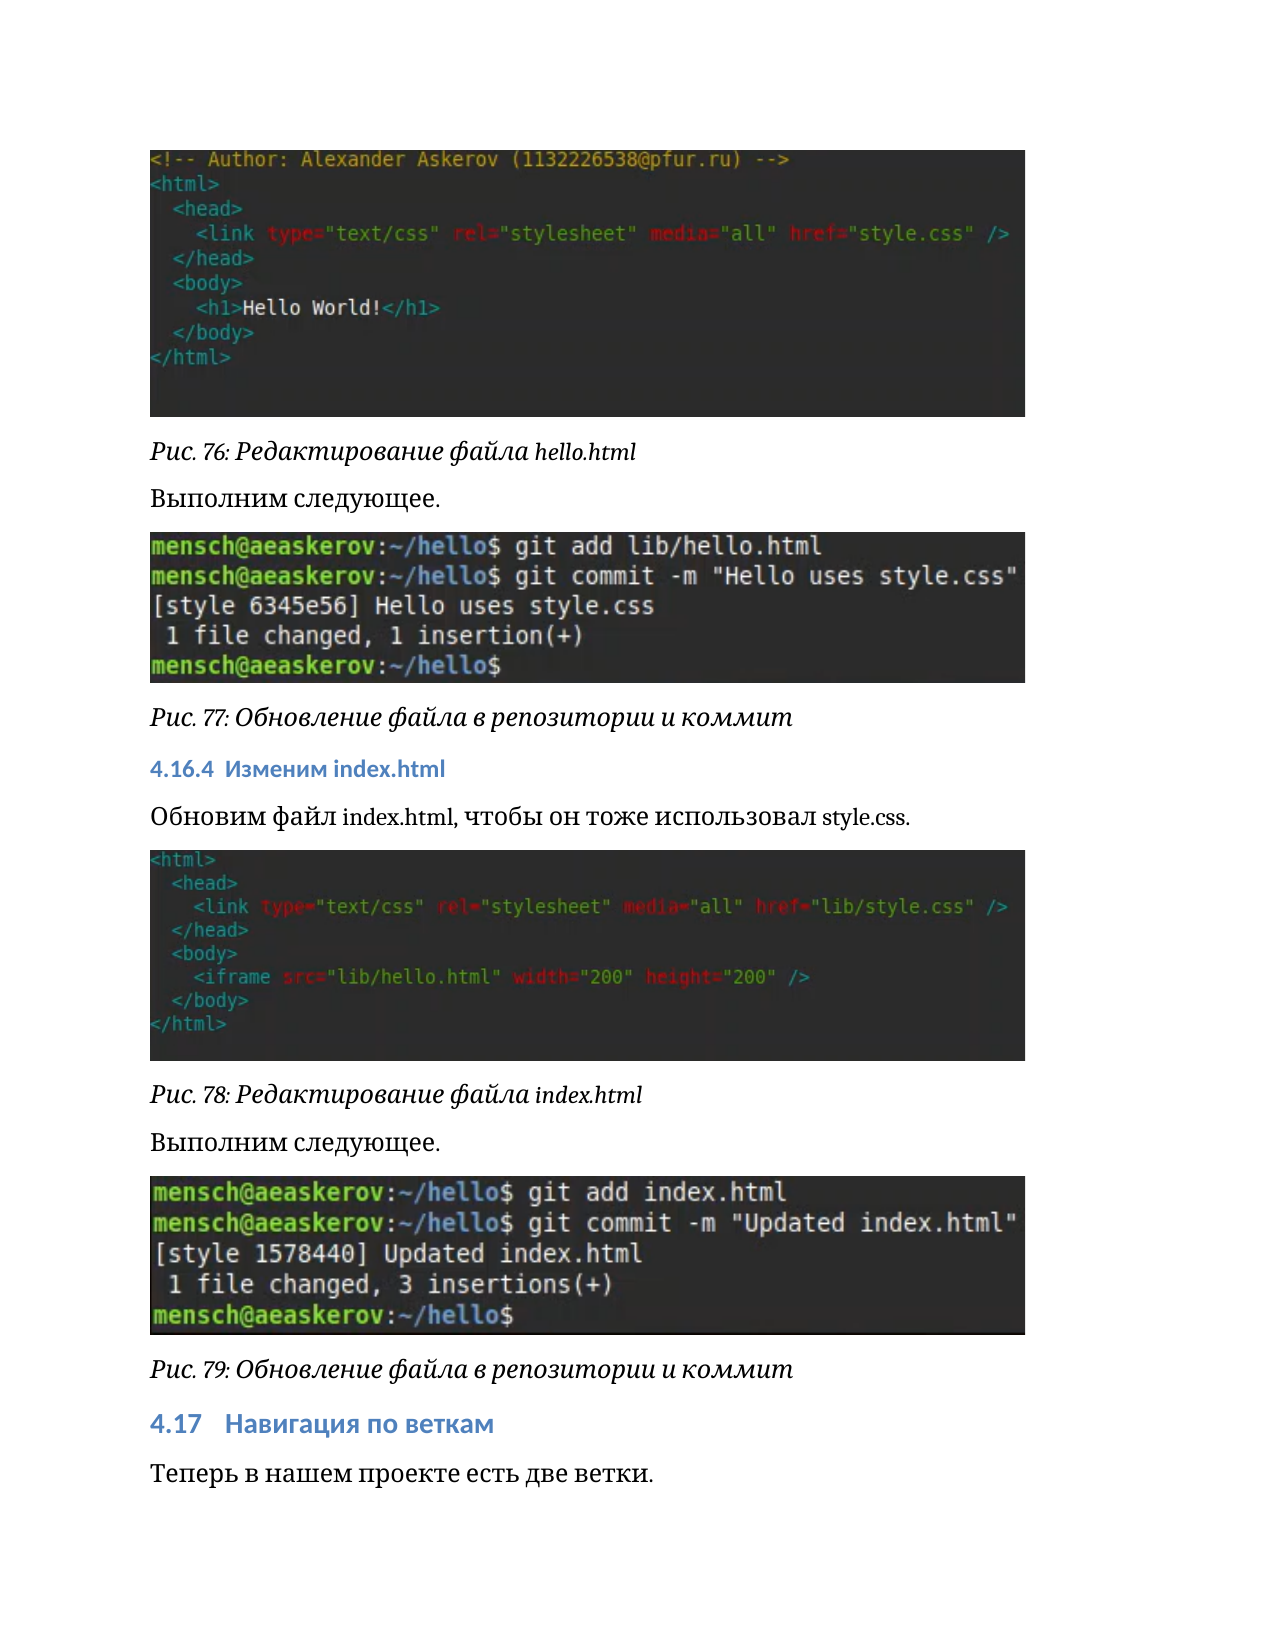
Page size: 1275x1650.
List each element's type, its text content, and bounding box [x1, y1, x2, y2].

picture [150, 150, 1025, 417]
picture [150, 532, 1025, 683]
picture [150, 1176, 1025, 1335]
text Теперь в нашем проекте есть две ветки. [150, 1459, 1125, 1488]
text Выполним следующее. [150, 1129, 1125, 1157]
text Рис. 77: Обновление файла в репозитории и коммит [150, 704, 1125, 733]
picture [150, 850, 1025, 1061]
text Обновим файл index.html, чтобы он тоже использовал style.css. [150, 803, 1125, 831]
text Рис. 78: Редактирование файла index.html [150, 1081, 1125, 1110]
subtitle 4.17 Навигация по веткам [150, 1405, 1125, 1441]
text Рис. 79: Обновление файла в репозитории и коммит [150, 1356, 1125, 1384]
text Выполним следующее. [150, 485, 1125, 514]
text Рис. 76: Редактирование файла hello.html [150, 438, 1125, 467]
subtitle 4.16.4 Изменим index.html [150, 753, 1125, 784]
